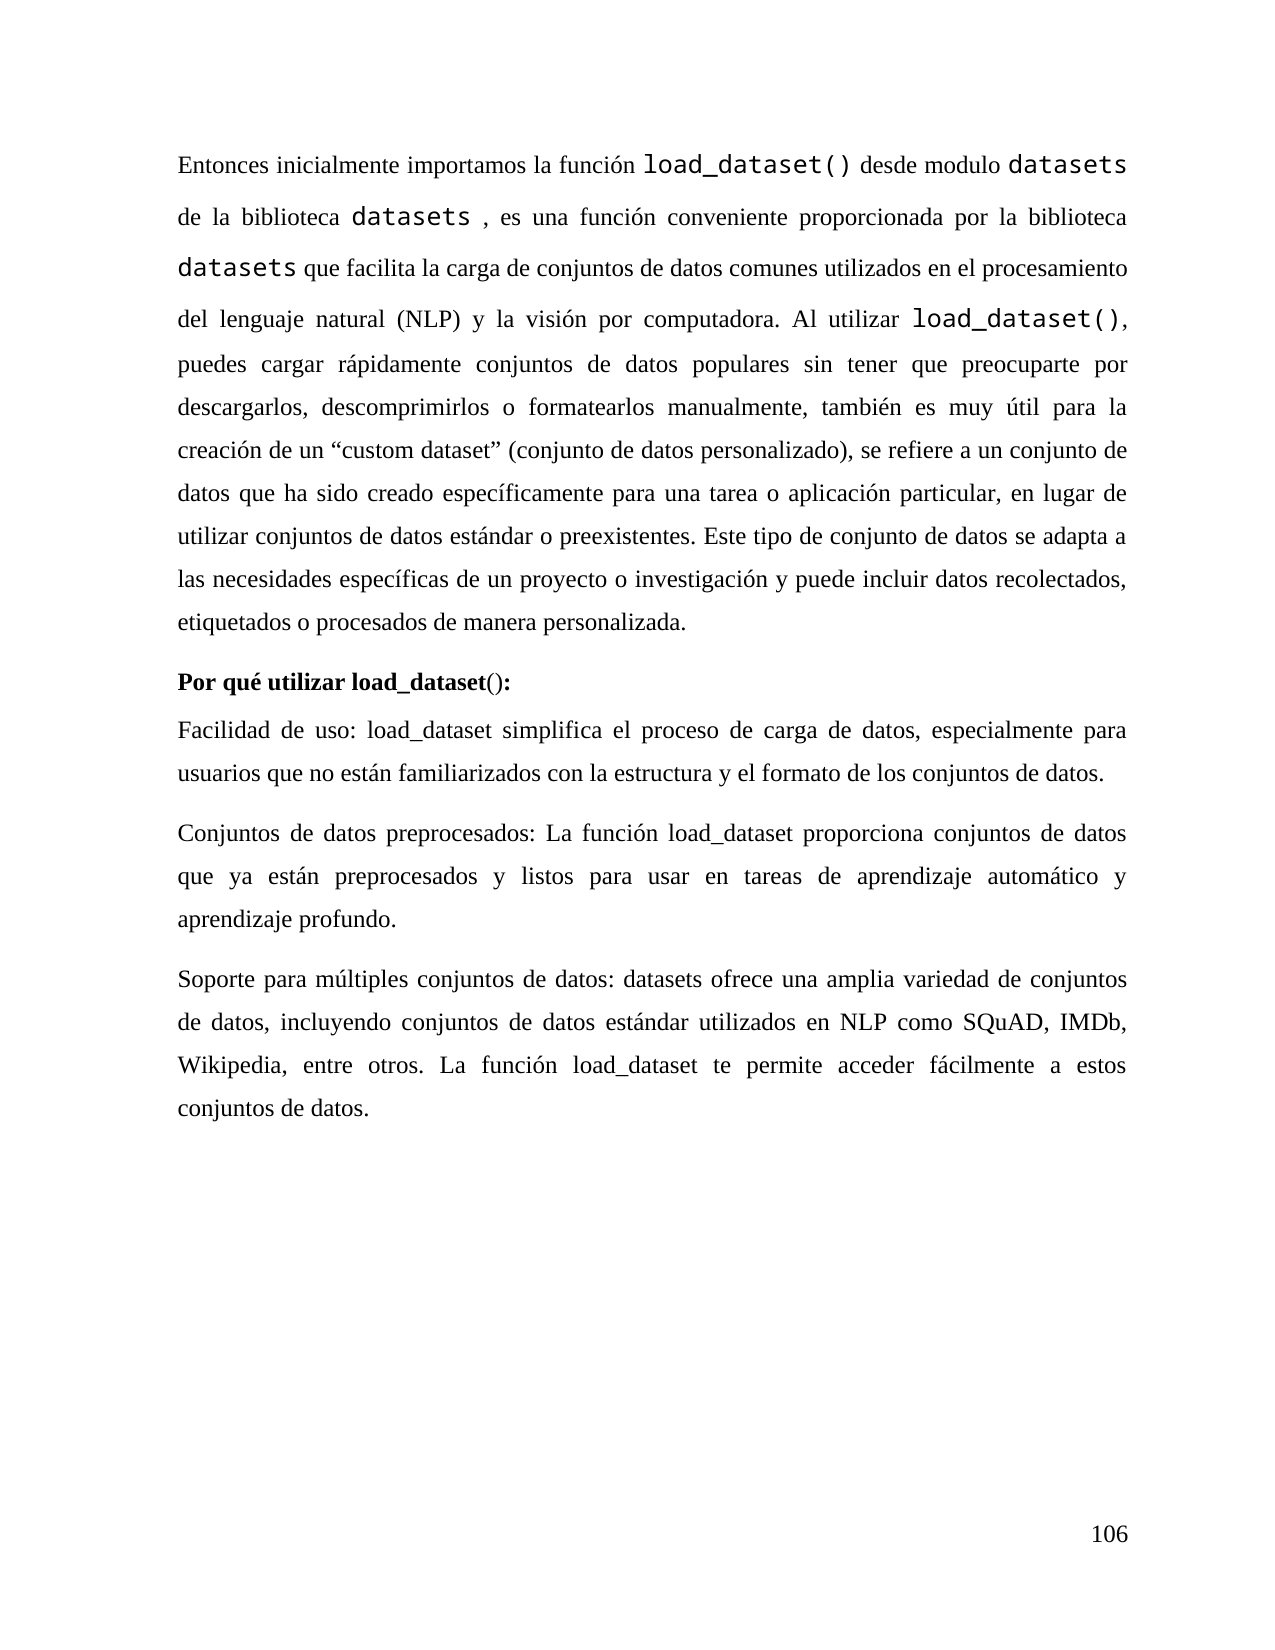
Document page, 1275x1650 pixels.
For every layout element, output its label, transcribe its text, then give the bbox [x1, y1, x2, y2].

text Soporte para múltiples conjuntos de datos: datasets ofrece una amplia variedad de conjuntos de datos, incluyendo conjuntos de datos estándar utilizados en NLP como SQuAD, IMDb, Wikipedia, entre otros. La función load_dataset te permite acceder fácilmente a estos conjuntos de datos. [177, 964, 1128, 1122]
text Entonces inicialmente importamos la función load_dataset() desde modulo datasets de la biblioteca datasets , es una función conveniente proporcionada por la biblioteca datasets que facilita la carga de conjuntos de datos comunes utilizados en el procesamiento del lenguaje natural (NLP) y la visión por computadora. Al utilizar load_dataset(), puedes cargar rápidamente conjuntos de datos populares sin tener que preocuparte por descargarlos, descomprimirlos o formatearlos manualmente, también es muy útil para la creación de un “custom dataset” (conjunto de datos personalizado), se refiere a un conjunto de datos que ha sido creado específicamente para una tarea o aplicación particular, en lugar de utilizar conjuntos de datos estándar o preexistentes. Este tipo de conjunto de datos se adapta a las necesidades específicas de un proyecto o investigación y puede incluir datos recolectados, etiquetados o procesados de manera personalizada. [177, 147, 1128, 636]
text Conjuntos de datos preprocesados: La función load_dataset proporciona conjuntos de datos que ya están preprocesados y listos para usar en tareas de aprendizaje automático y aprendizaje profundo. [177, 818, 1128, 933]
text Por qué utilizar load_dataset(): [177, 667, 1128, 696]
text Facilidad de uso: load_dataset simplifica el proceso de carga de datos, especialmente para usuarios que no están familiarizados con la estructura y el formato de los conjuntos de datos. [177, 715, 1128, 787]
